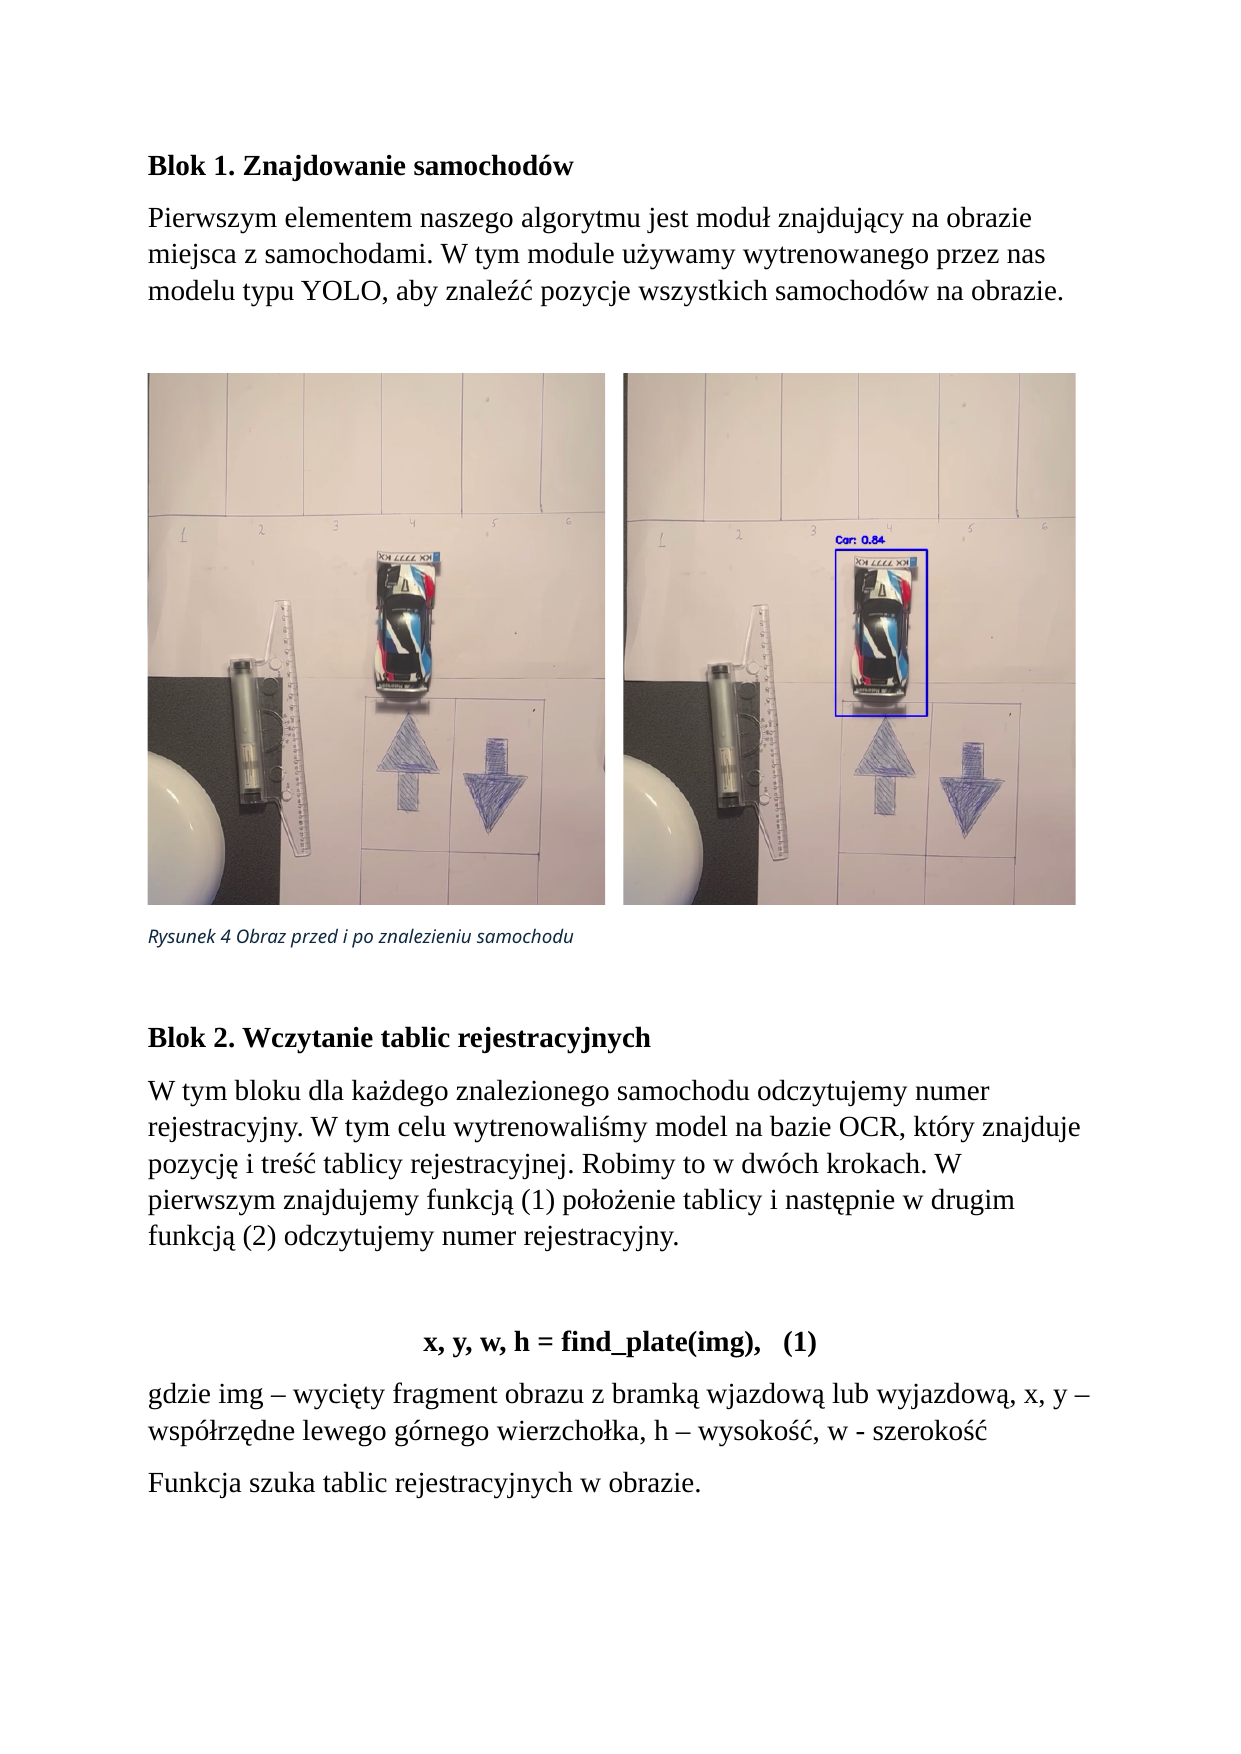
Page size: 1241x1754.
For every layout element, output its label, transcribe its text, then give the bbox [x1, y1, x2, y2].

text gdzie img – wycięty fragment obrazu z bramką wjazdową lub wyjazdową, x, y – współrzędne lewego górnego wierzchołka, h – wysokość, w - szerokość [148, 1376, 1093, 1446]
text Blok 2. Wczytanie tablic rejestracyjnych [148, 1021, 1093, 1054]
text W tym bloku dla każdego znalezionego samochodu odczytujemy numer rejestracyjny. W tym celu wytrenowaliśmy model na bazie OCR, który znajduje pozycję i treść tablicy rejestracyjnej. Robimy to w dwóch krokach. W pierwszym znajdujemy funkcją (1) położenie tablicy i następnie w drugim funkcją (2) odczytujemy numer rejestracyjny. [148, 1073, 1093, 1252]
text Blok 1. Znajdowanie samochodów [148, 148, 1093, 181]
text x, y, w, h = find_plate(img), (1) [148, 1324, 1093, 1357]
picture [147, 373, 606, 905]
text Funkcja szuka tablic rejestracyjnych w obrazie. [148, 1465, 1093, 1499]
picture [623, 373, 1076, 905]
text Pierwszym elementem naszego algorytmu jest moduł znajdujący na obrazie miejsca z samochodami. W tym module używamy wytrenowanego przez nas modelu typu YOLO, aby znaleźć pozycje wszystkich samochodów na obrazie. [148, 200, 1093, 306]
